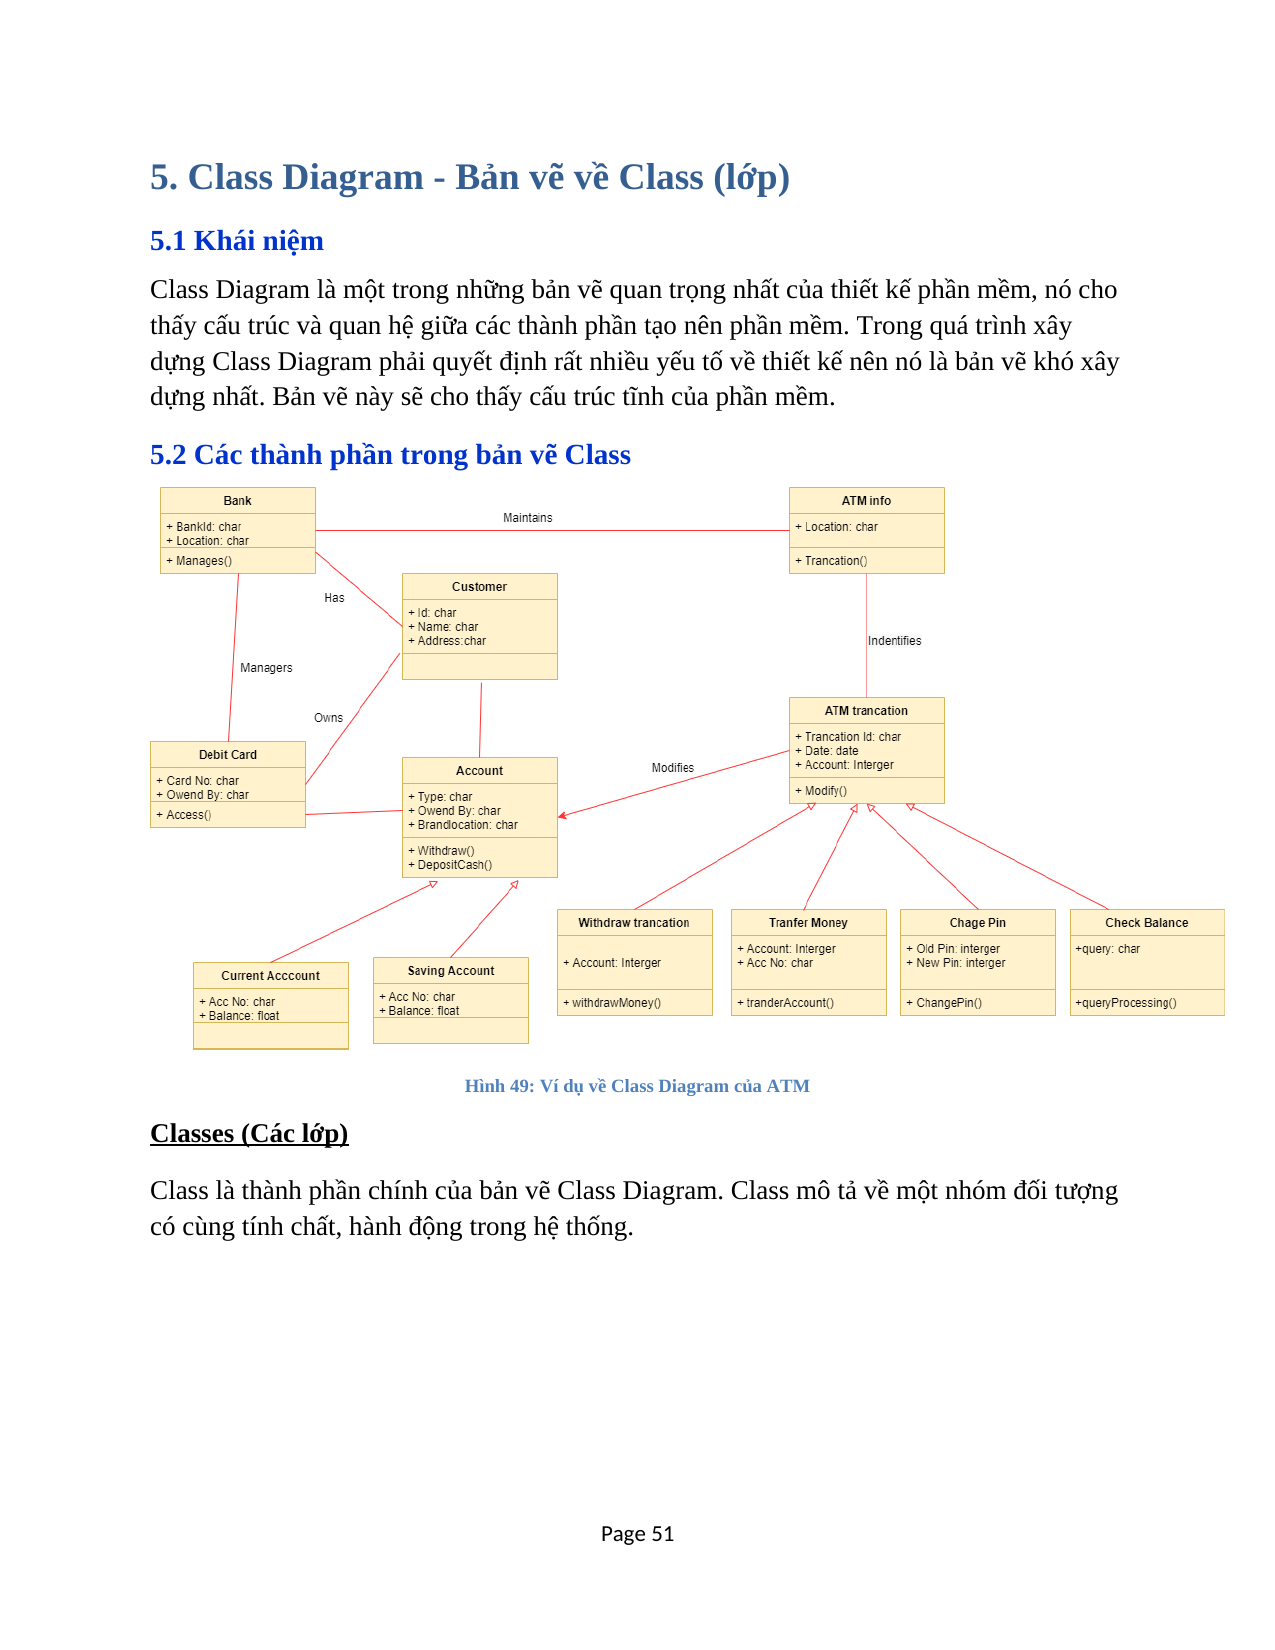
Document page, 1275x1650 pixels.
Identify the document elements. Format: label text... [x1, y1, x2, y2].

text Classes (Các lớp) [150, 1117, 1125, 1148]
subtitle 5.1 Khái niệm [150, 223, 1125, 257]
text Hình 49: Ví dụ về Class Diagram của ATM [150, 1075, 1125, 1096]
text Class Diagram là một trong những bản vẽ quan trọng nhất của thiết kế phần mềm, nó cho thấy cấu trúc và quan hệ giữa các thành phần tạo nên phần mềm. Trong quá trình xây dựng Class Diagram phải quyết định rất nhiều yếu tố về thiết kế nên nó là bản vẽ khó xây dựng nhất. Bản vẽ này sẽ cho thấy cấu trúc tĩnh của phần mềm. [150, 273, 1125, 412]
subtitle 5.2 Các thành phần trong bản vẽ Class [150, 437, 1125, 471]
text Class là thành phần chính của bản vẽ Class Diagram. Class mô tả về một nhóm đối tượng có cùng tính chất, hành động trong hệ thống. [150, 1174, 1125, 1241]
picture [150, 487, 1225, 1050]
subtitle 5. Class Diagram - Bản vẽ về Class (lớp) [150, 154, 1125, 197]
